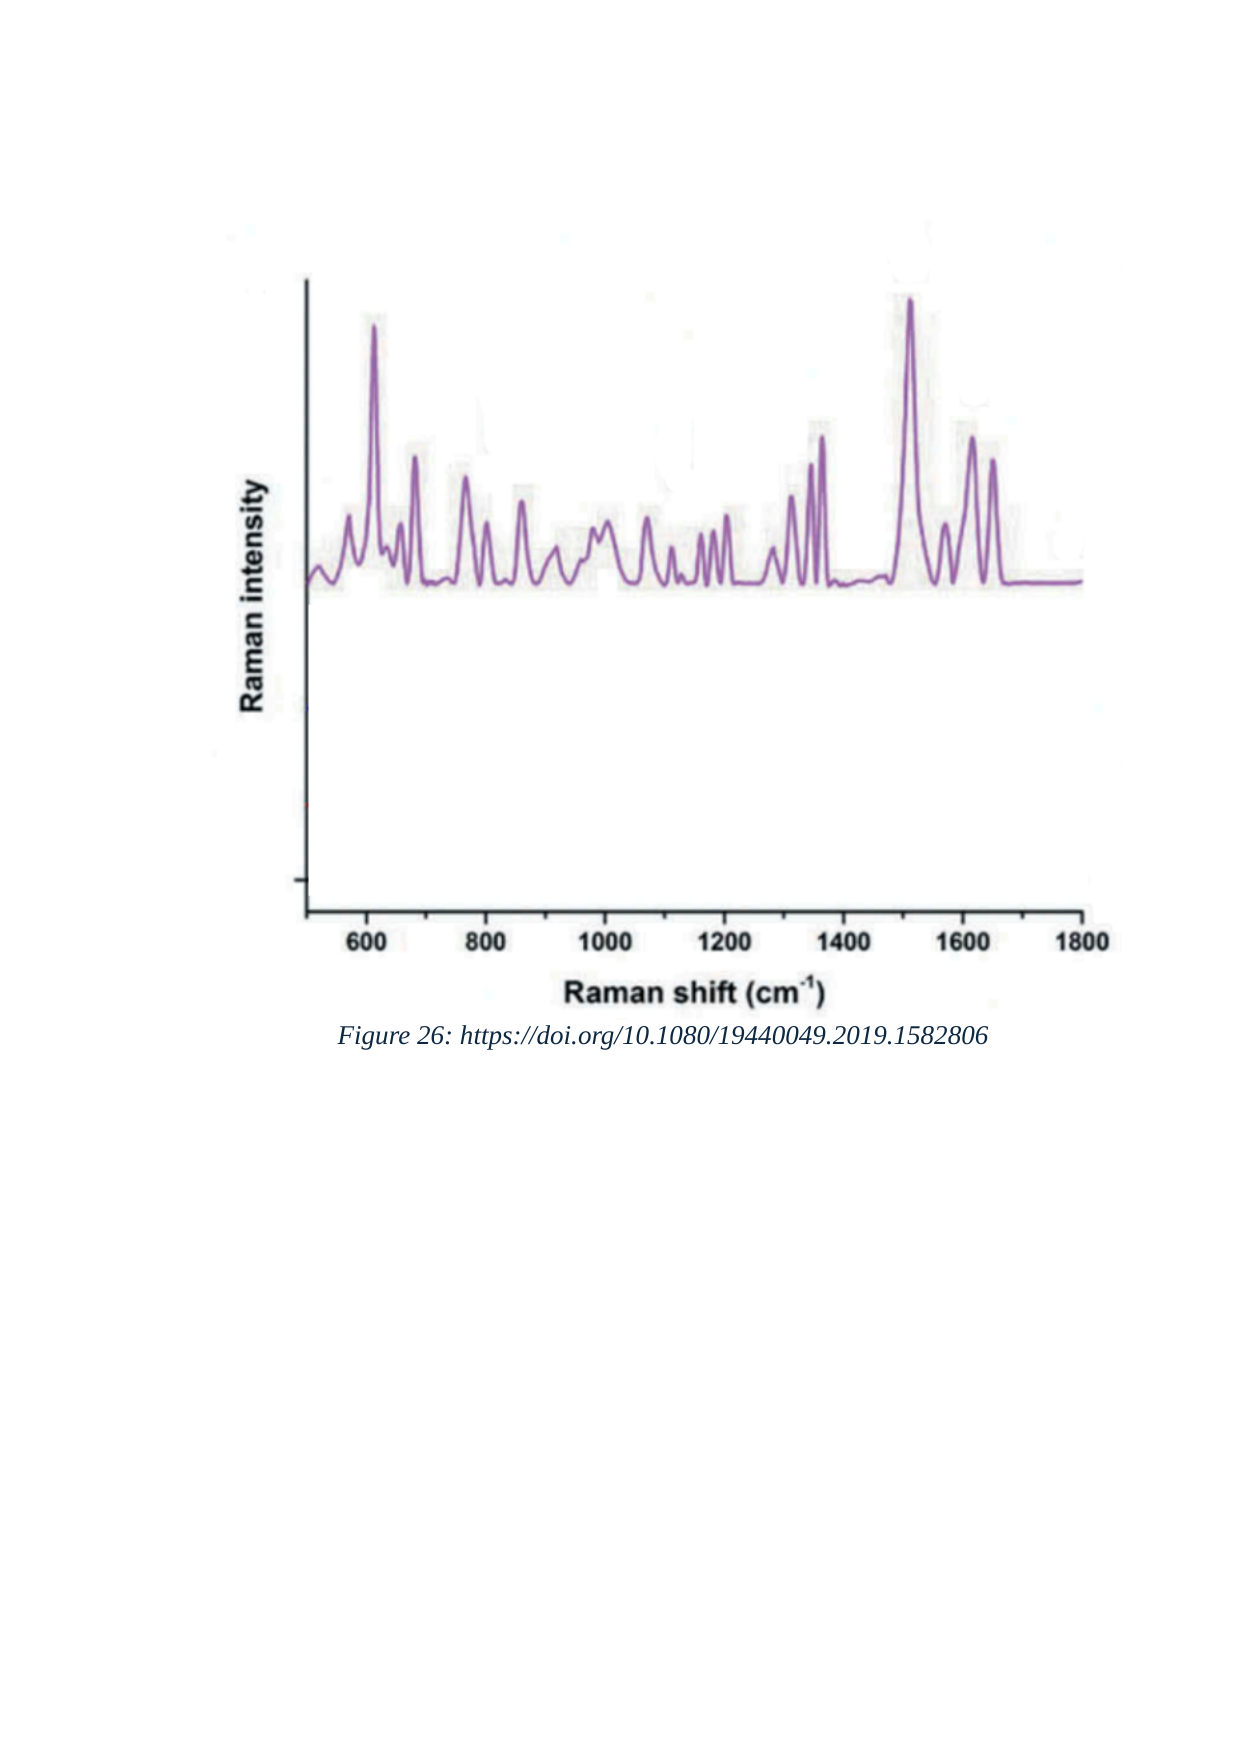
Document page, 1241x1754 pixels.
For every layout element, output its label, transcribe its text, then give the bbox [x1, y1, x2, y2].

text Figure 26: https://doi.org/10.1080/19440049.2019.1582806 [207, 1020, 1122, 1050]
picture [206, 206, 1122, 1020]
